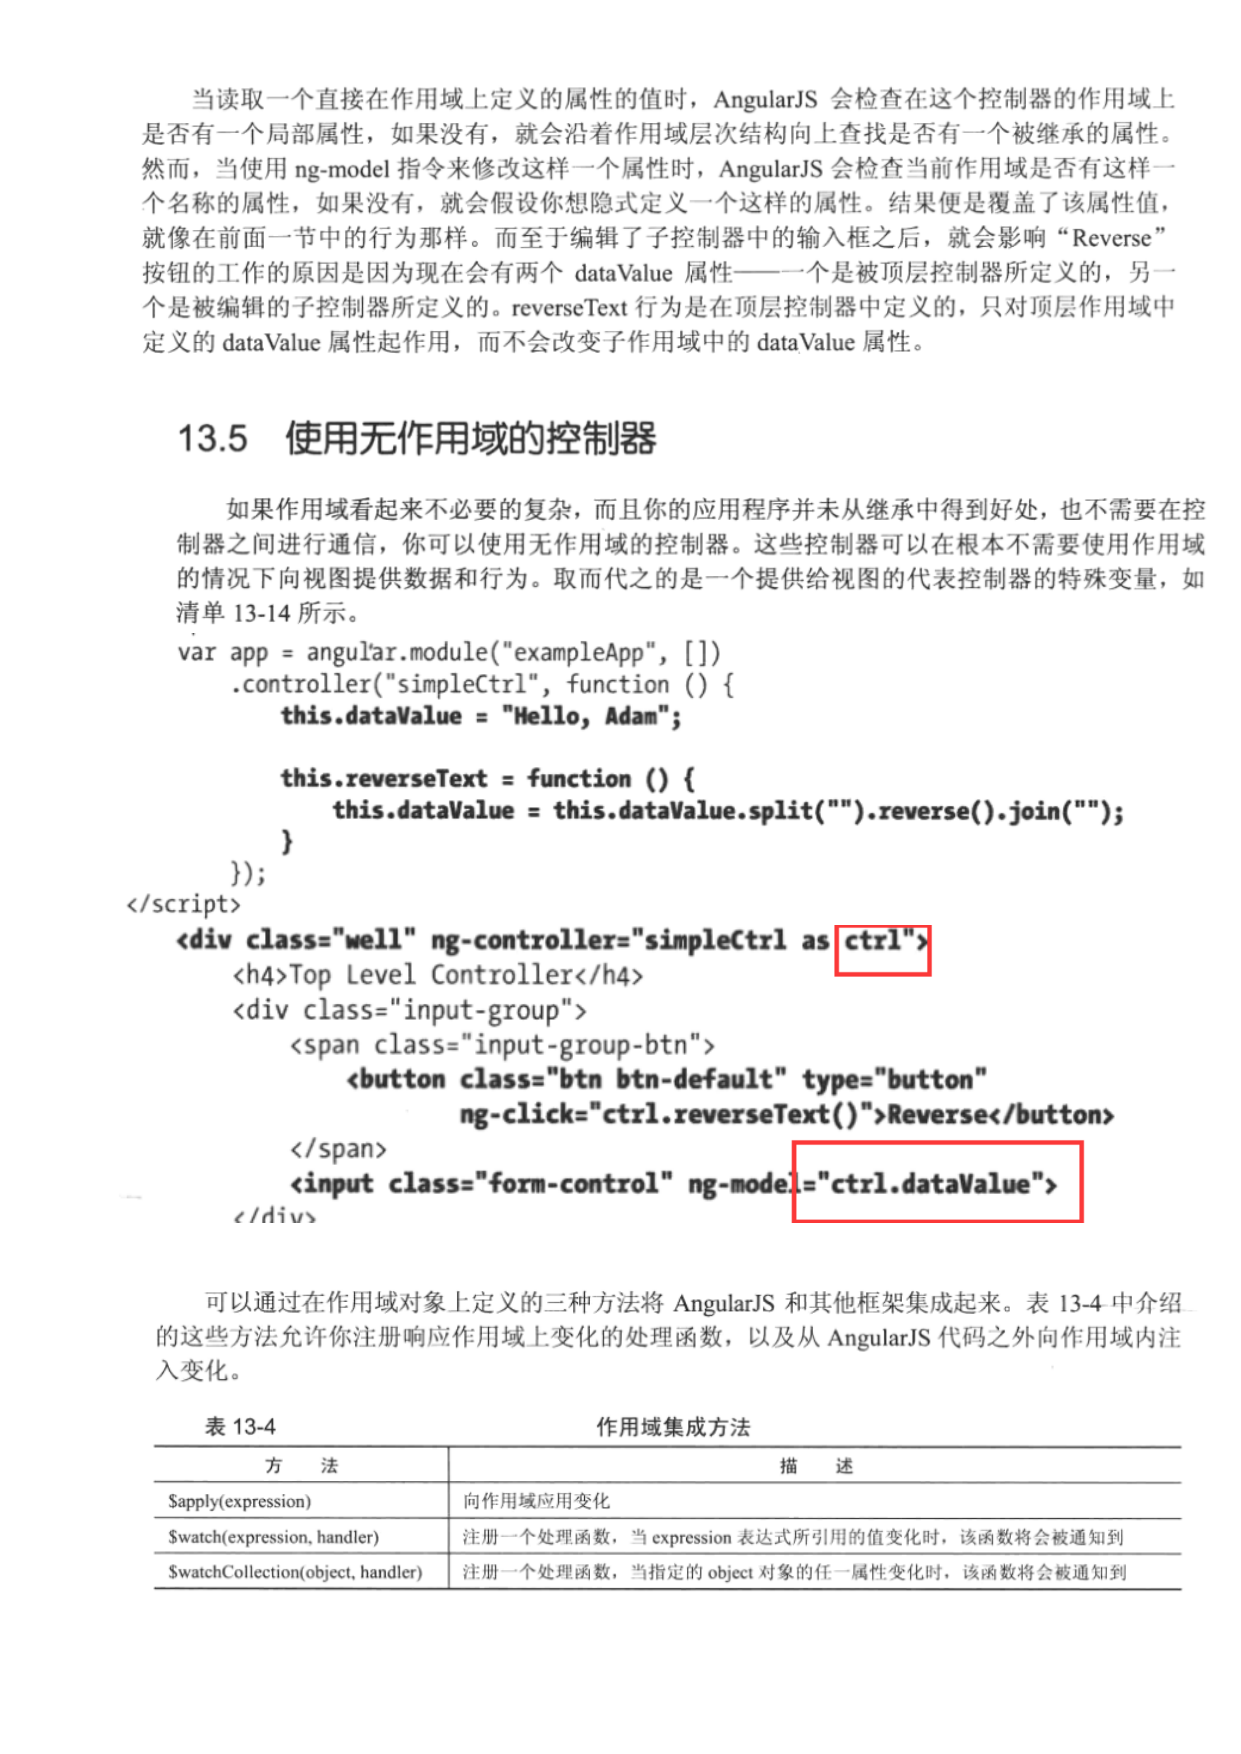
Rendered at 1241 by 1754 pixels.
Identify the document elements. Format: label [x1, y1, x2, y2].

picture [118, 1283, 1209, 1594]
picture [118, 633, 1209, 920]
picture [118, 80, 1209, 354]
picture [118, 405, 1209, 629]
picture [118, 925, 1209, 1223]
